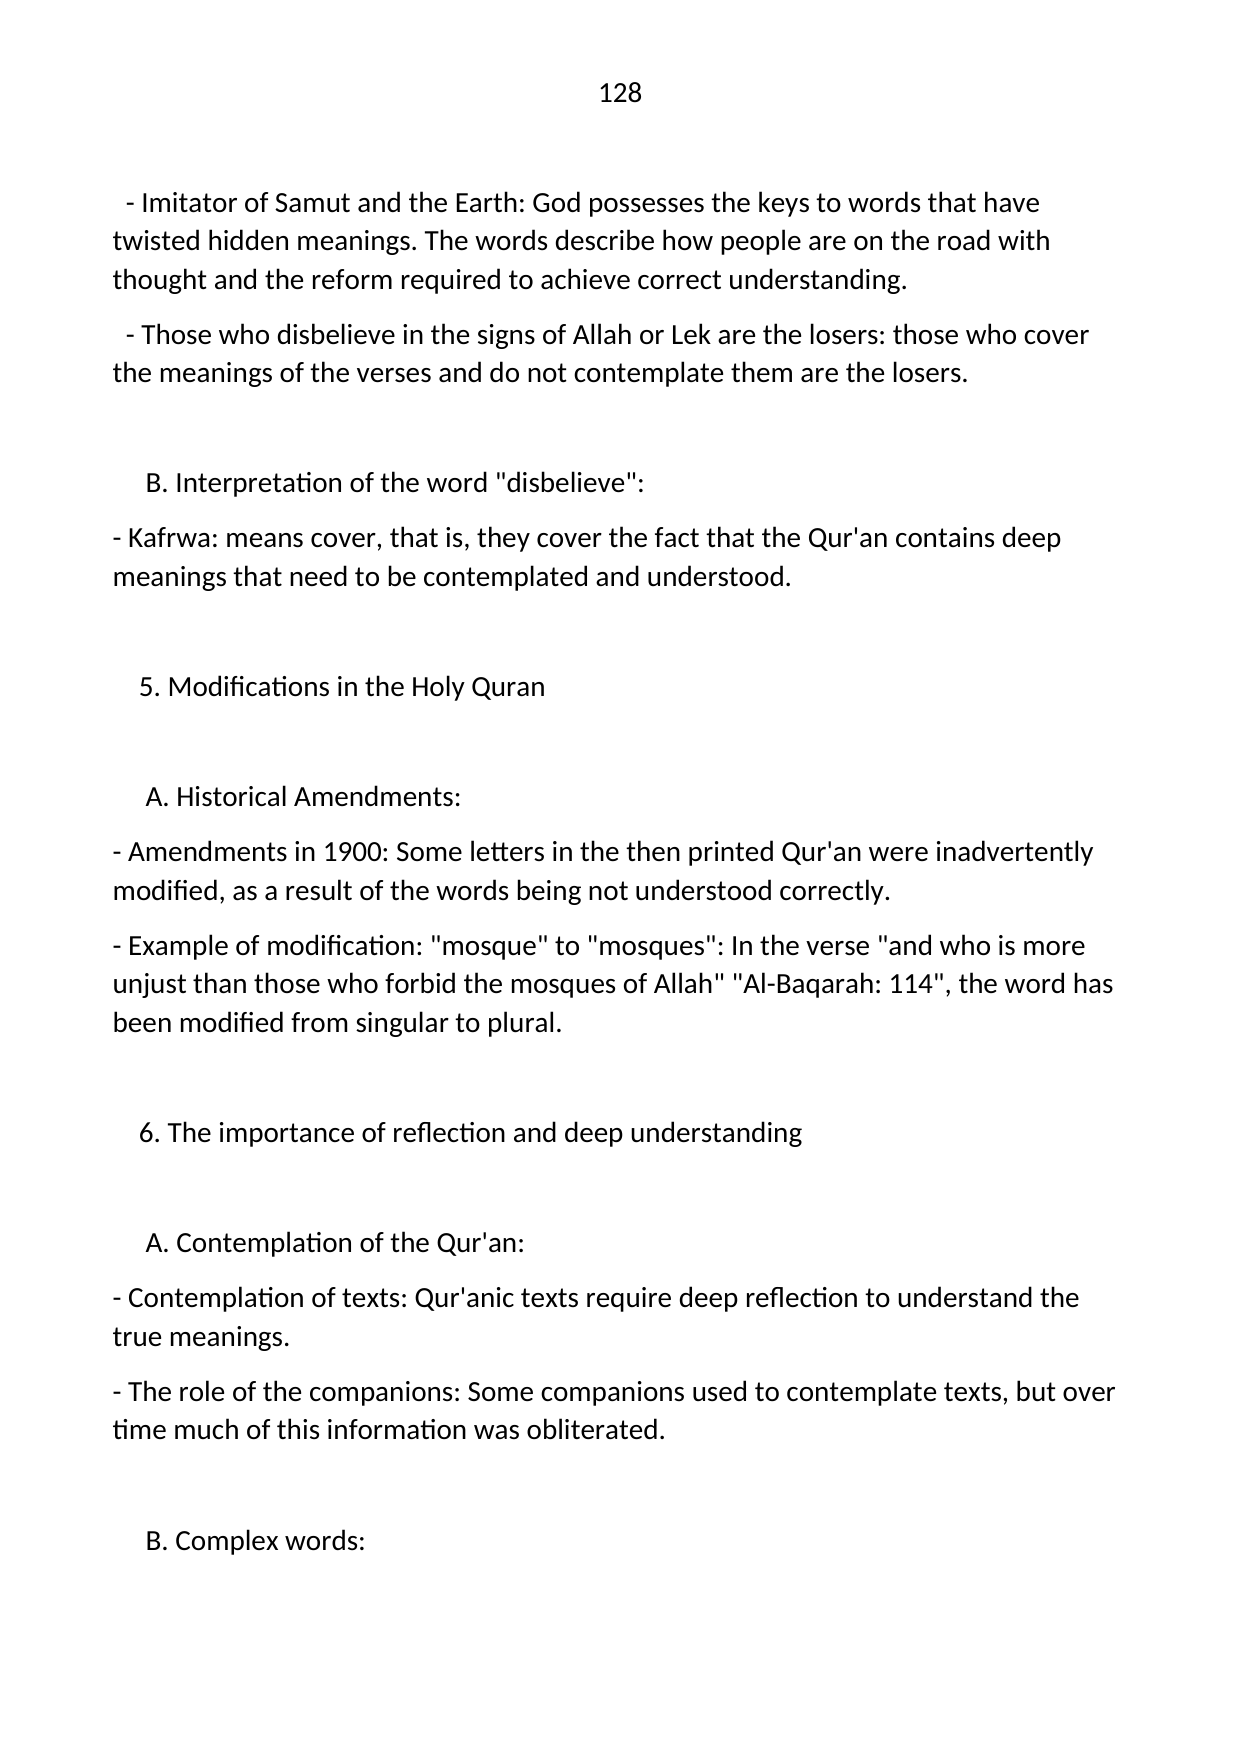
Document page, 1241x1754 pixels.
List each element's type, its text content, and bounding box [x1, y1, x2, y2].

text - Imitator of Samut and the Earth: God possesses the keys to words that have twisted hidden meanings. The words describe how people are on the road with thought and the reform required to achieve correct understanding. [112, 184, 1128, 296]
text - Contemplation of texts: Qur'anic texts require deep reflection to understand the true meanings. [112, 1279, 1128, 1353]
text 6. The importance of reflection and deep understanding [112, 1114, 1128, 1150]
text - Kafrwa: means cover, that is, they cover the fact that the Qur'an contains deep meanings that need to be contemplated and understood. [112, 519, 1128, 594]
text - Amendments in 1900: Some letters in the then printed Qur'an were inadvertently modified, as a result of the words being not understood correctly. [112, 833, 1128, 908]
text 5. Modifications in the Holy Quran [112, 668, 1128, 704]
text A. Contemplation of the Qur'an: [112, 1224, 1128, 1260]
text - Those who disbelieve in the signs of Allah or Lek are the losers: those who cover the meanings of the verses and do not contemplate them are the losers. [112, 316, 1128, 390]
text B. Complex words: [112, 1522, 1128, 1557]
text - Example of modification: "mosque" to "mosques": In the verse "and who is more unjust than those who forbid the mosques of Allah" "Al-Baqarah: 114", the word has been modified from singular to plural. [112, 927, 1128, 1039]
text A. Historical Amendments: [112, 778, 1128, 814]
text - The role of the companions: Some companions used to contemplate texts, but over time much of this information was obliterated. [112, 1373, 1128, 1447]
text B. Interpretation of the word "disbelieve": [112, 464, 1128, 500]
